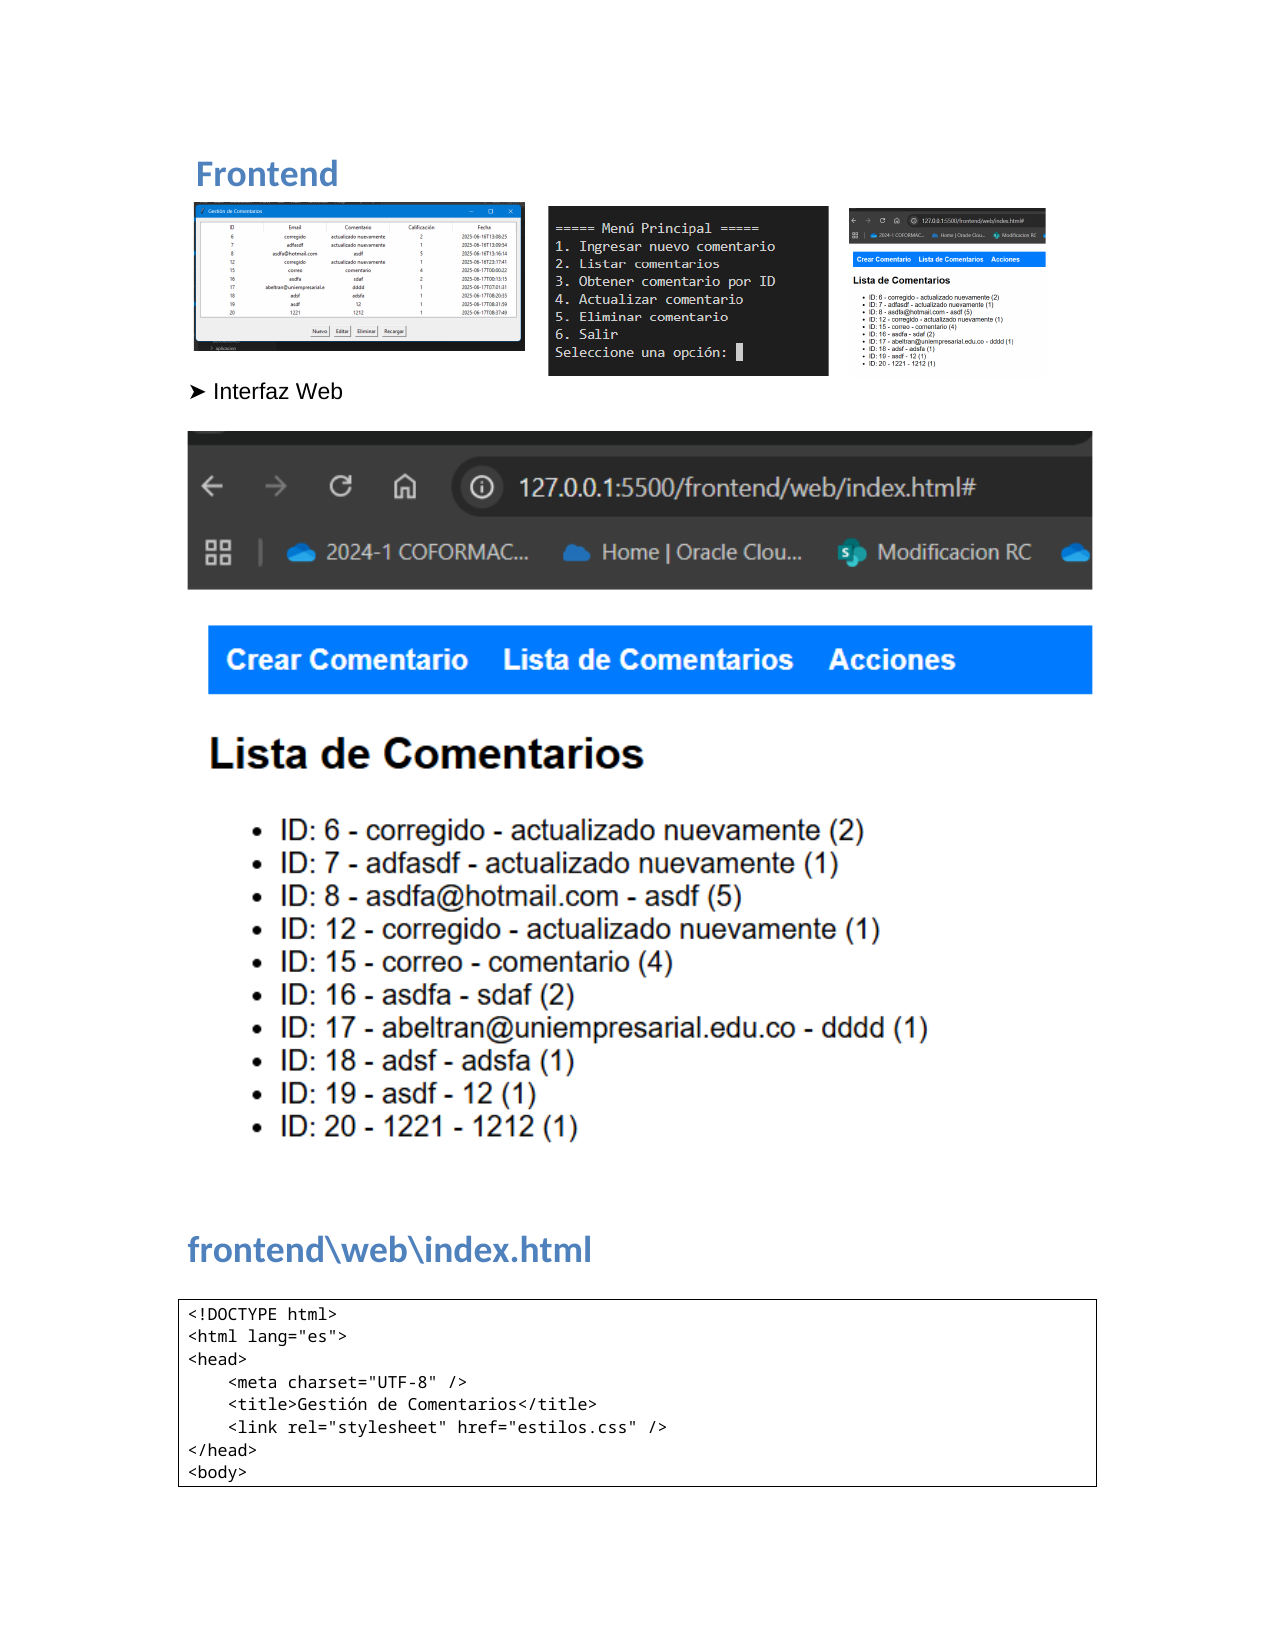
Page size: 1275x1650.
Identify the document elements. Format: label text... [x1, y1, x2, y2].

text <head> [187, 1348, 1087, 1370]
subtitle Frontend [187, 150, 1087, 196]
text ➤ Interfaz Web [187, 375, 1087, 406]
picture [187, 431, 1093, 1201]
text <!DOCTYPE html> [179, 1300, 1096, 1325]
picture [547, 206, 829, 375]
text <meta charset="UTF-8" /> [187, 1370, 1087, 1393]
text frontend\web\index.html [187, 1226, 1087, 1271]
text <title>Gestión de Comentarios</title> [187, 1393, 1087, 1416]
text <html lang="es"> [187, 1325, 1087, 1348]
text <link rel="stylesheet" href="estilos.css" /> [187, 1416, 1087, 1438]
text <body> [179, 1458, 1096, 1486]
picture [848, 208, 1046, 378]
picture [193, 202, 525, 351]
text </head> [187, 1438, 1087, 1458]
